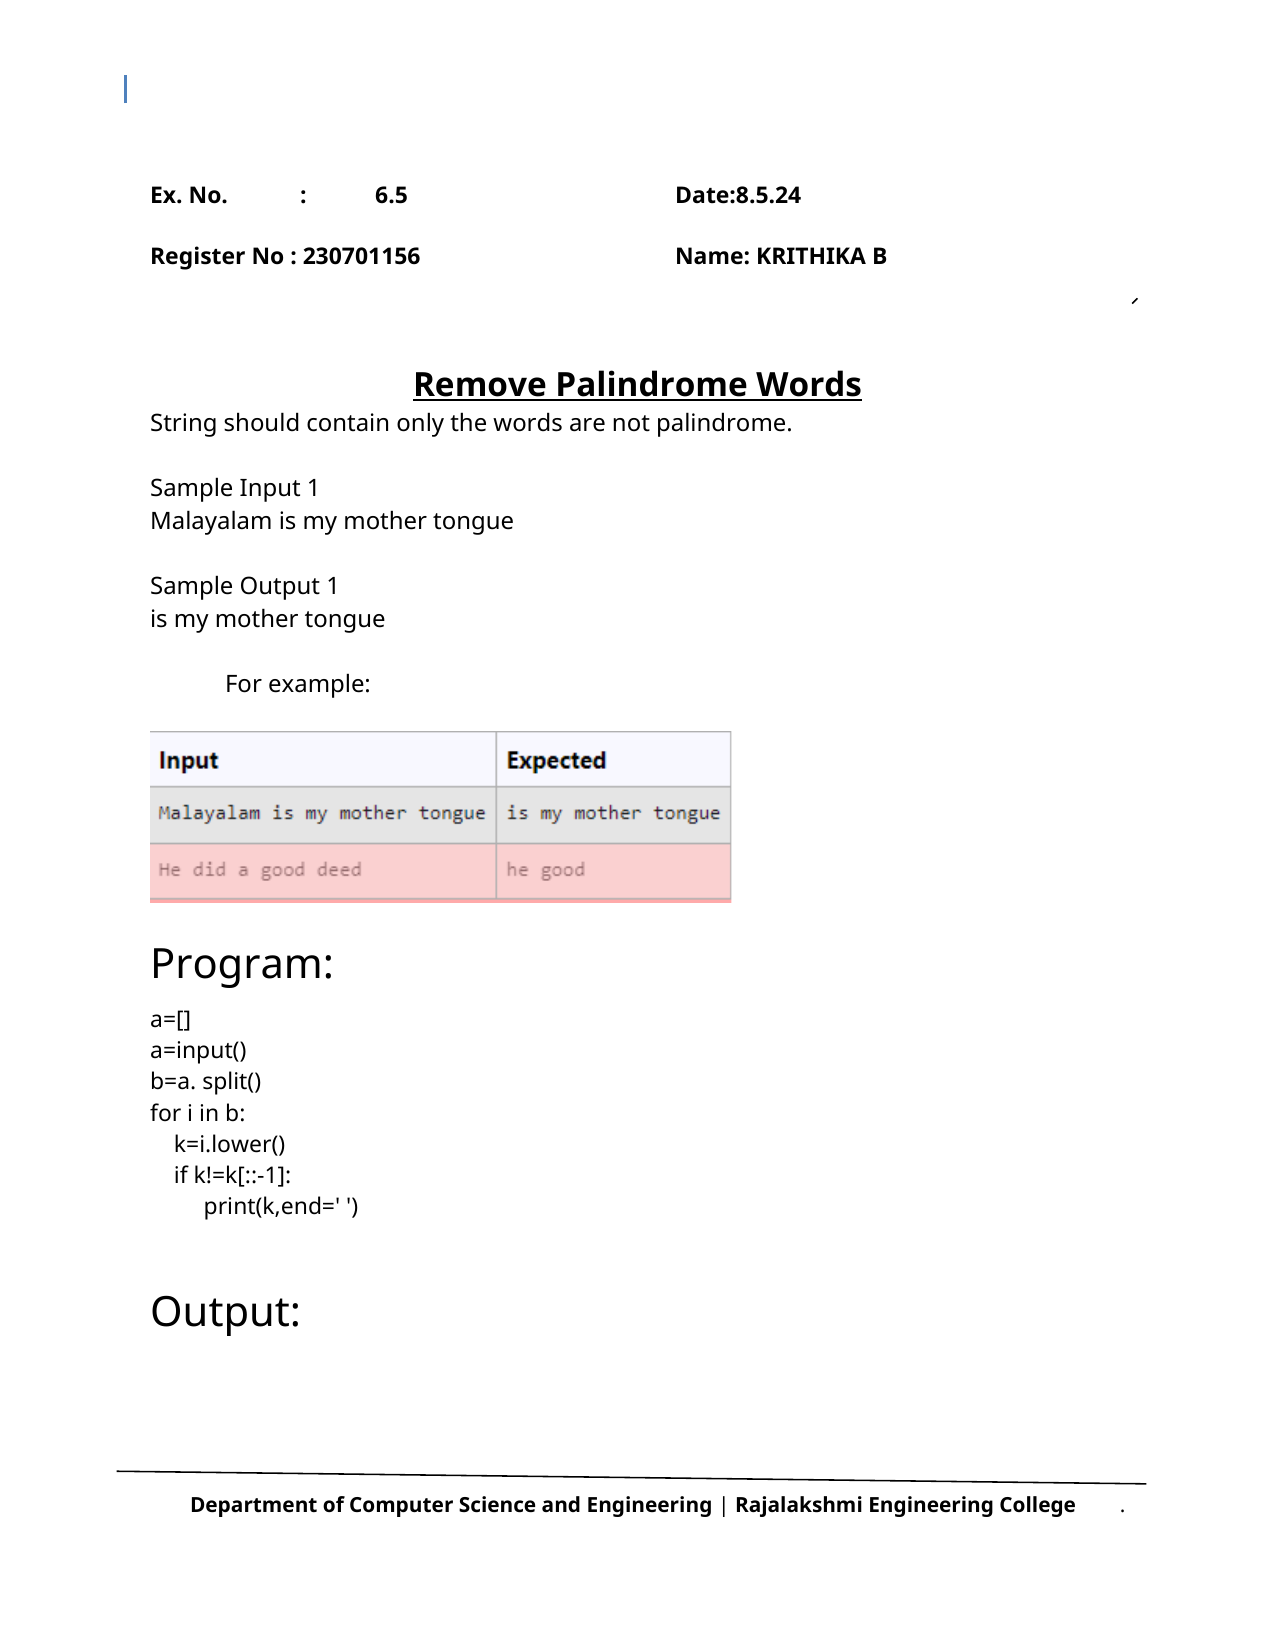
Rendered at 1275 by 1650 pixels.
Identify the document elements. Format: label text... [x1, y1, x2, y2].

text Program: [150, 933, 1125, 990]
text for i in b: [150, 1096, 1125, 1128]
text Malayalam is my mother tongue [150, 504, 1125, 536]
text Ex. No. : 6.5 Date:8.5.24 [150, 179, 1125, 210]
text Remove Palindrome Words [150, 360, 1125, 406]
text is my mother tongue [150, 601, 1125, 634]
text Sample Input 1 [150, 471, 1125, 504]
text Register No : 230701156 Name: KRITHIKA B [150, 239, 1125, 271]
text Sample Output 1 [150, 569, 1125, 601]
text a=input() [150, 1034, 1125, 1065]
text String should contain only the words are not palindrome. [150, 406, 1125, 438]
text For example: [225, 667, 1125, 699]
picture [150, 731, 732, 903]
text Output: [150, 1282, 1125, 1339]
text k=i.lower() [150, 1128, 1125, 1159]
text b=a. split() [150, 1065, 1125, 1096]
text if k!=k[::-1]: [150, 1159, 1125, 1190]
text print(k,end=' ') [150, 1190, 1125, 1221]
text a=[] [150, 1003, 1125, 1034]
